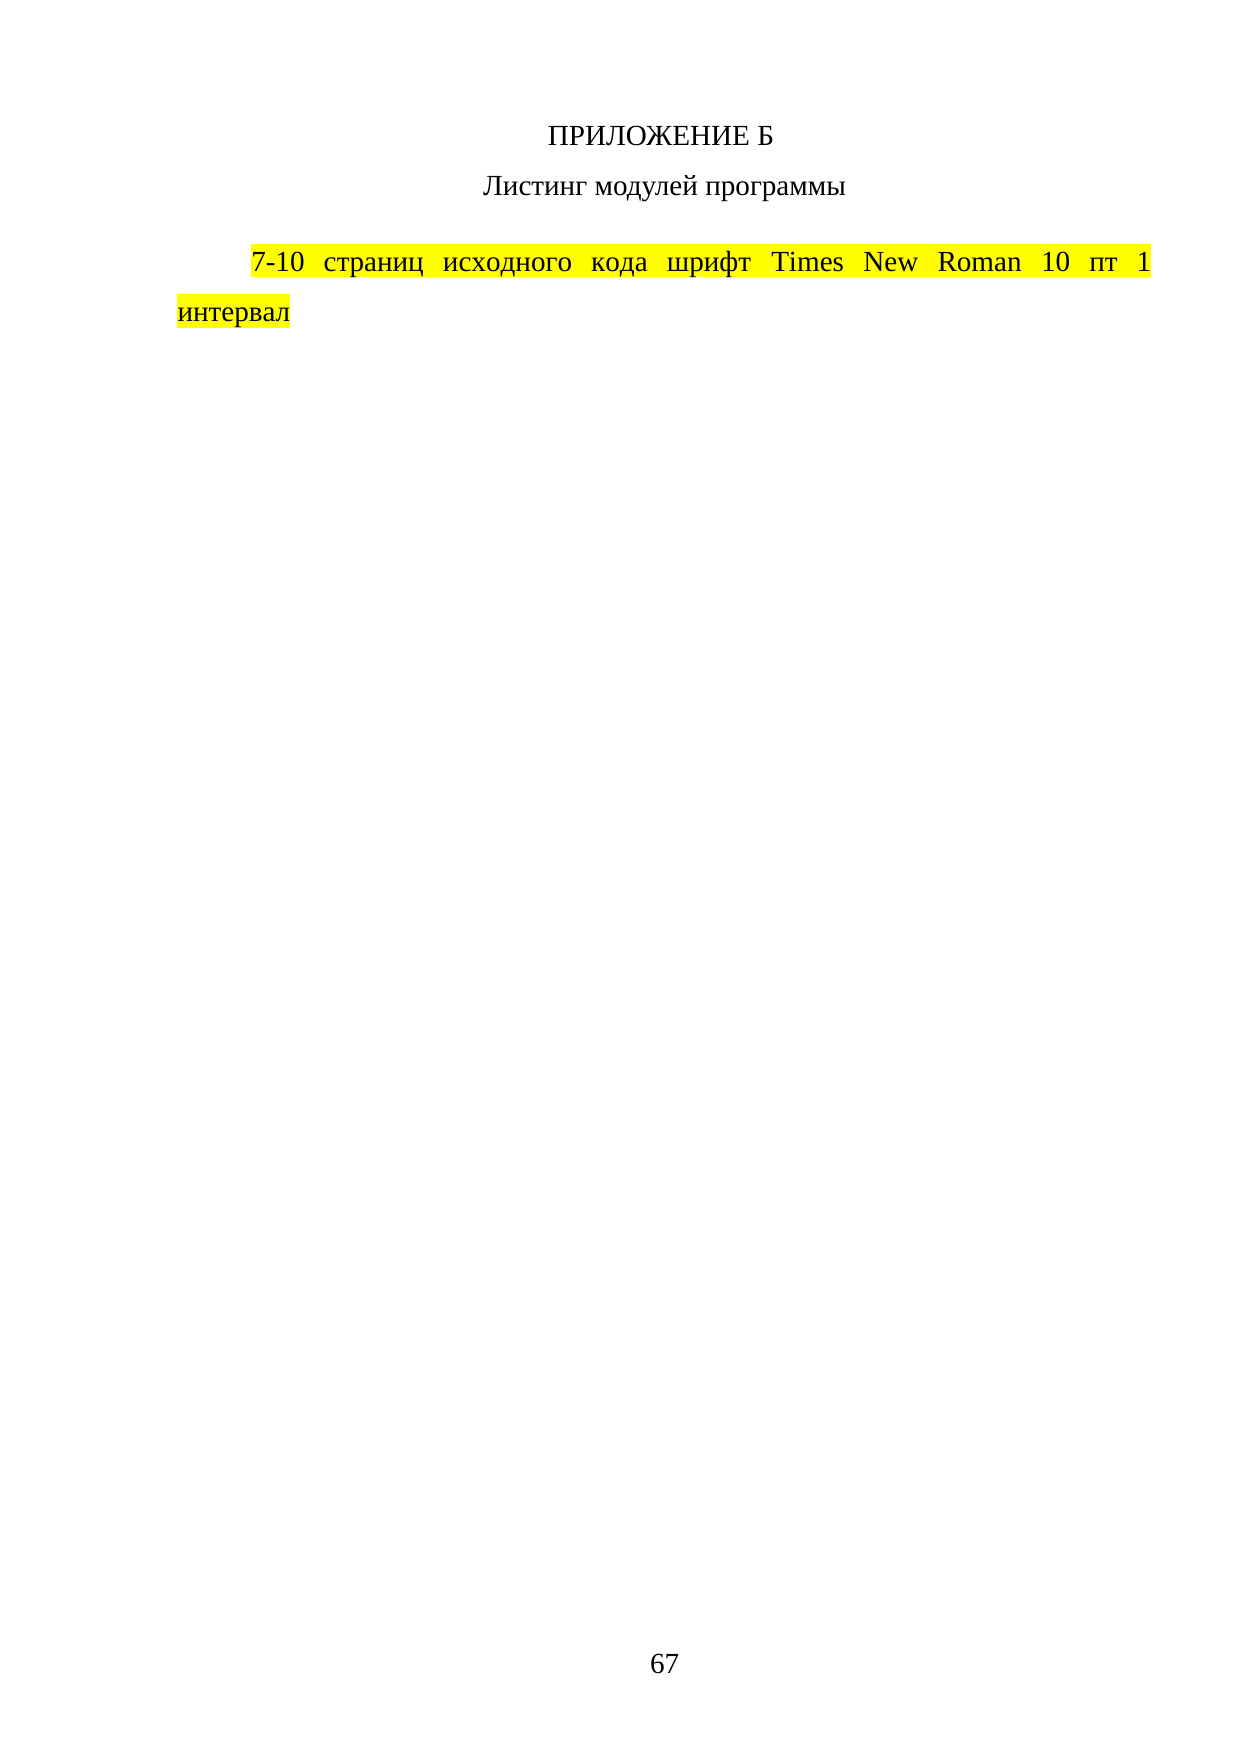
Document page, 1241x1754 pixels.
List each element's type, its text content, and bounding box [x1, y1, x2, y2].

text 7-10 страниц исходного кода шрифт Times New Roman 10 пт 1 интервал [177, 244, 1152, 328]
list ПРИЛОЖЕНИЕ Б Листинг модулей программы [177, 118, 1152, 202]
